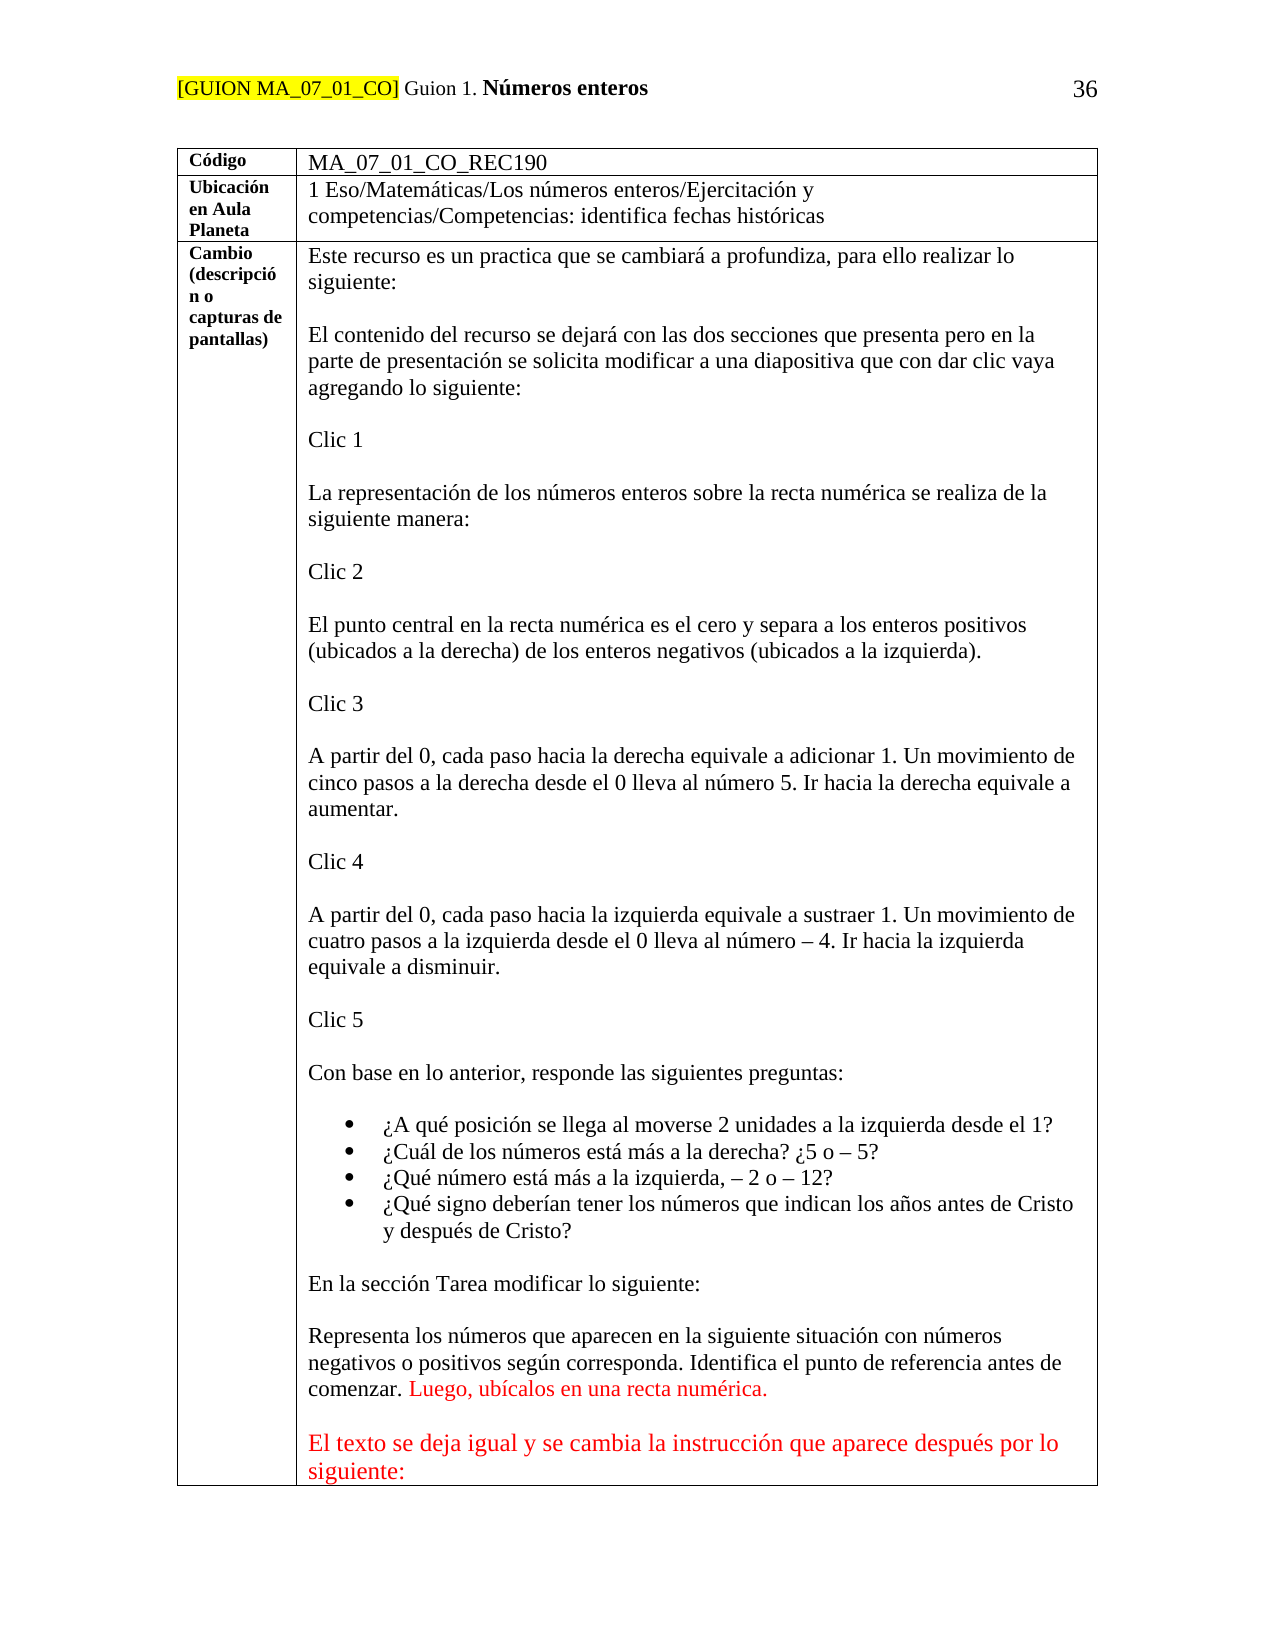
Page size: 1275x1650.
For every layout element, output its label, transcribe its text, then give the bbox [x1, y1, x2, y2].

table_cell 1 Eso/Matemáticas/Los números enteros/Ejercitación y competencias/Competencias: identifica fechas históricas [297, 176, 1097, 241]
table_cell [178, 242, 296, 1485]
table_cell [297, 242, 1097, 1485]
table_cell Código [178, 149, 296, 175]
table_cell MA_07_01_CO_REC190 [297, 149, 1097, 175]
table_cell Ubicación en Aula Planeta [178, 176, 296, 241]
